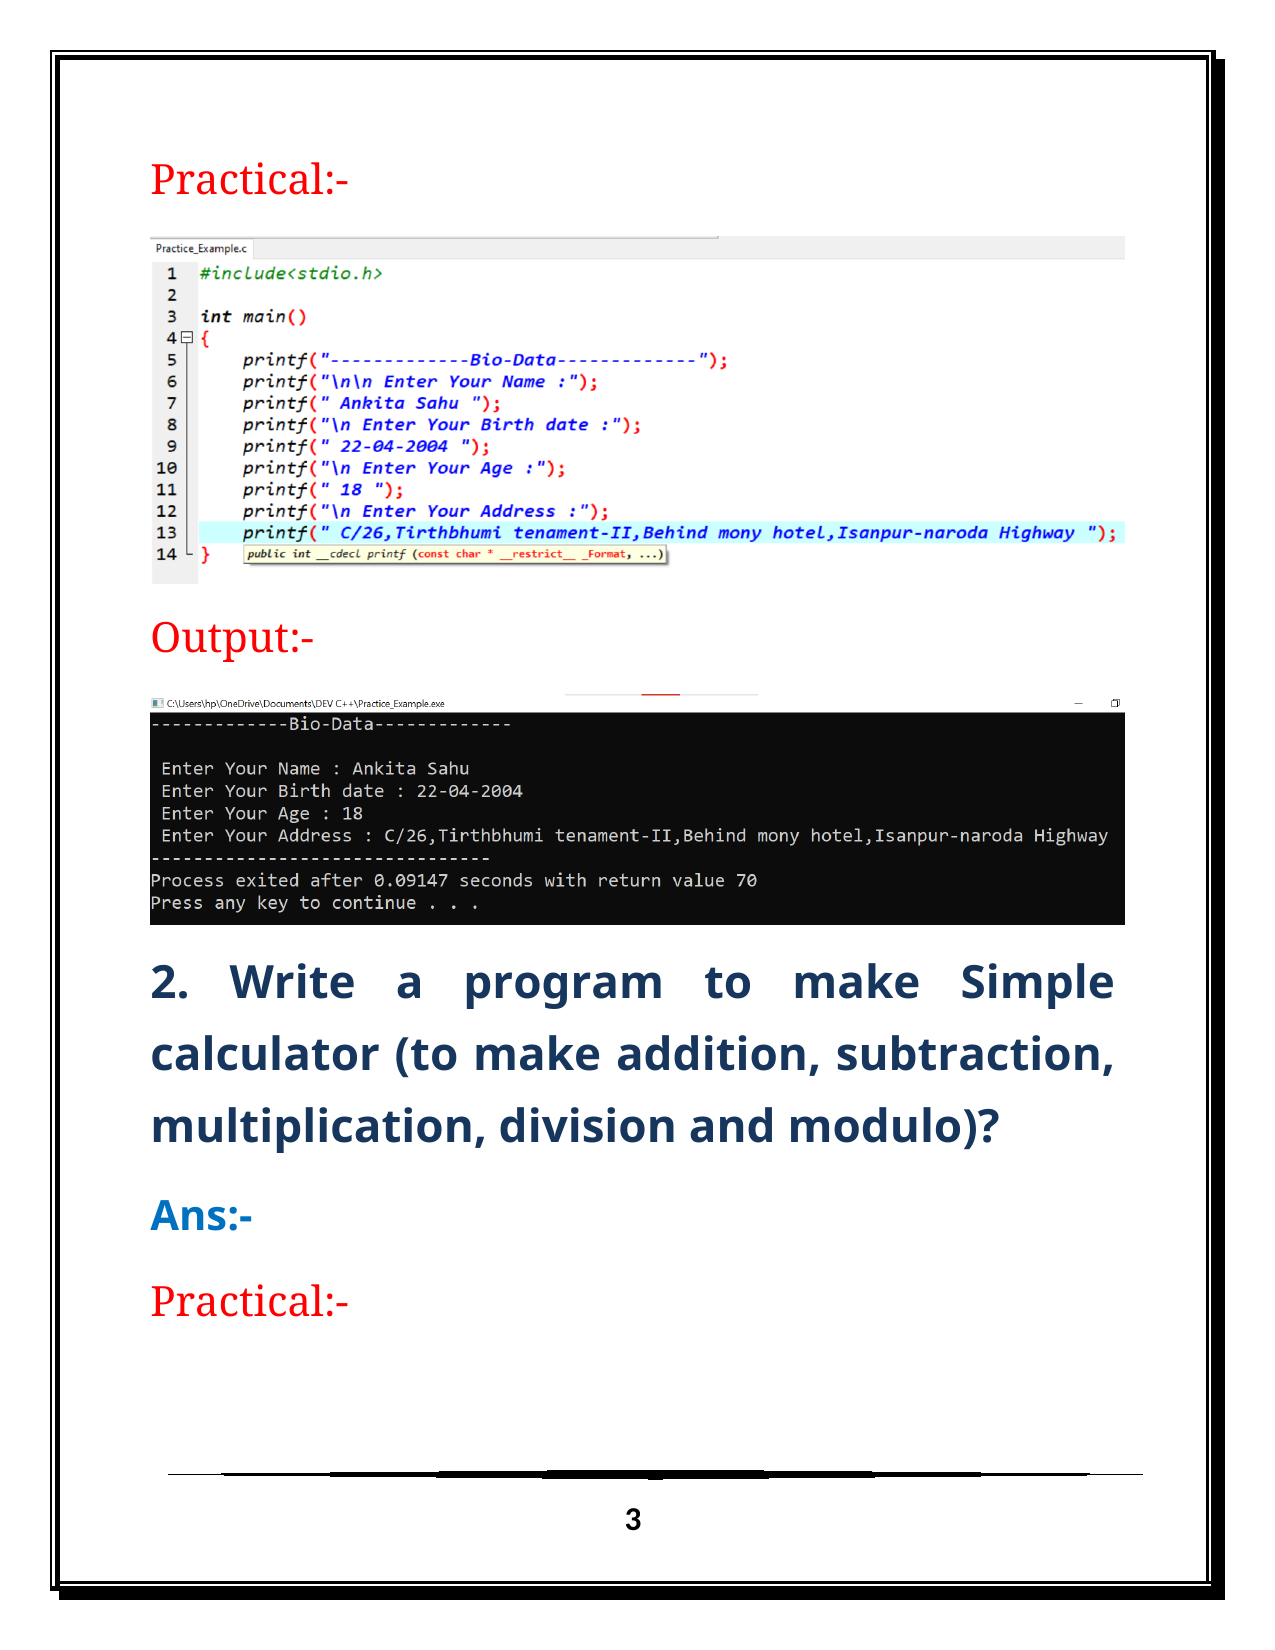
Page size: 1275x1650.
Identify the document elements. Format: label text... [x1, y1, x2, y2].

picture [150, 236, 1125, 584]
text Output:- [150, 608, 1116, 665]
text Ans:- [150, 1186, 1116, 1243]
text Practical:- [150, 1272, 1116, 1329]
picture [150, 694, 1125, 925]
text 2. Write a program to make Simple calculator (to make addition, subtraction, multiplication, division and modulo)? [150, 950, 1116, 1156]
text Practical:- [150, 150, 1116, 207]
